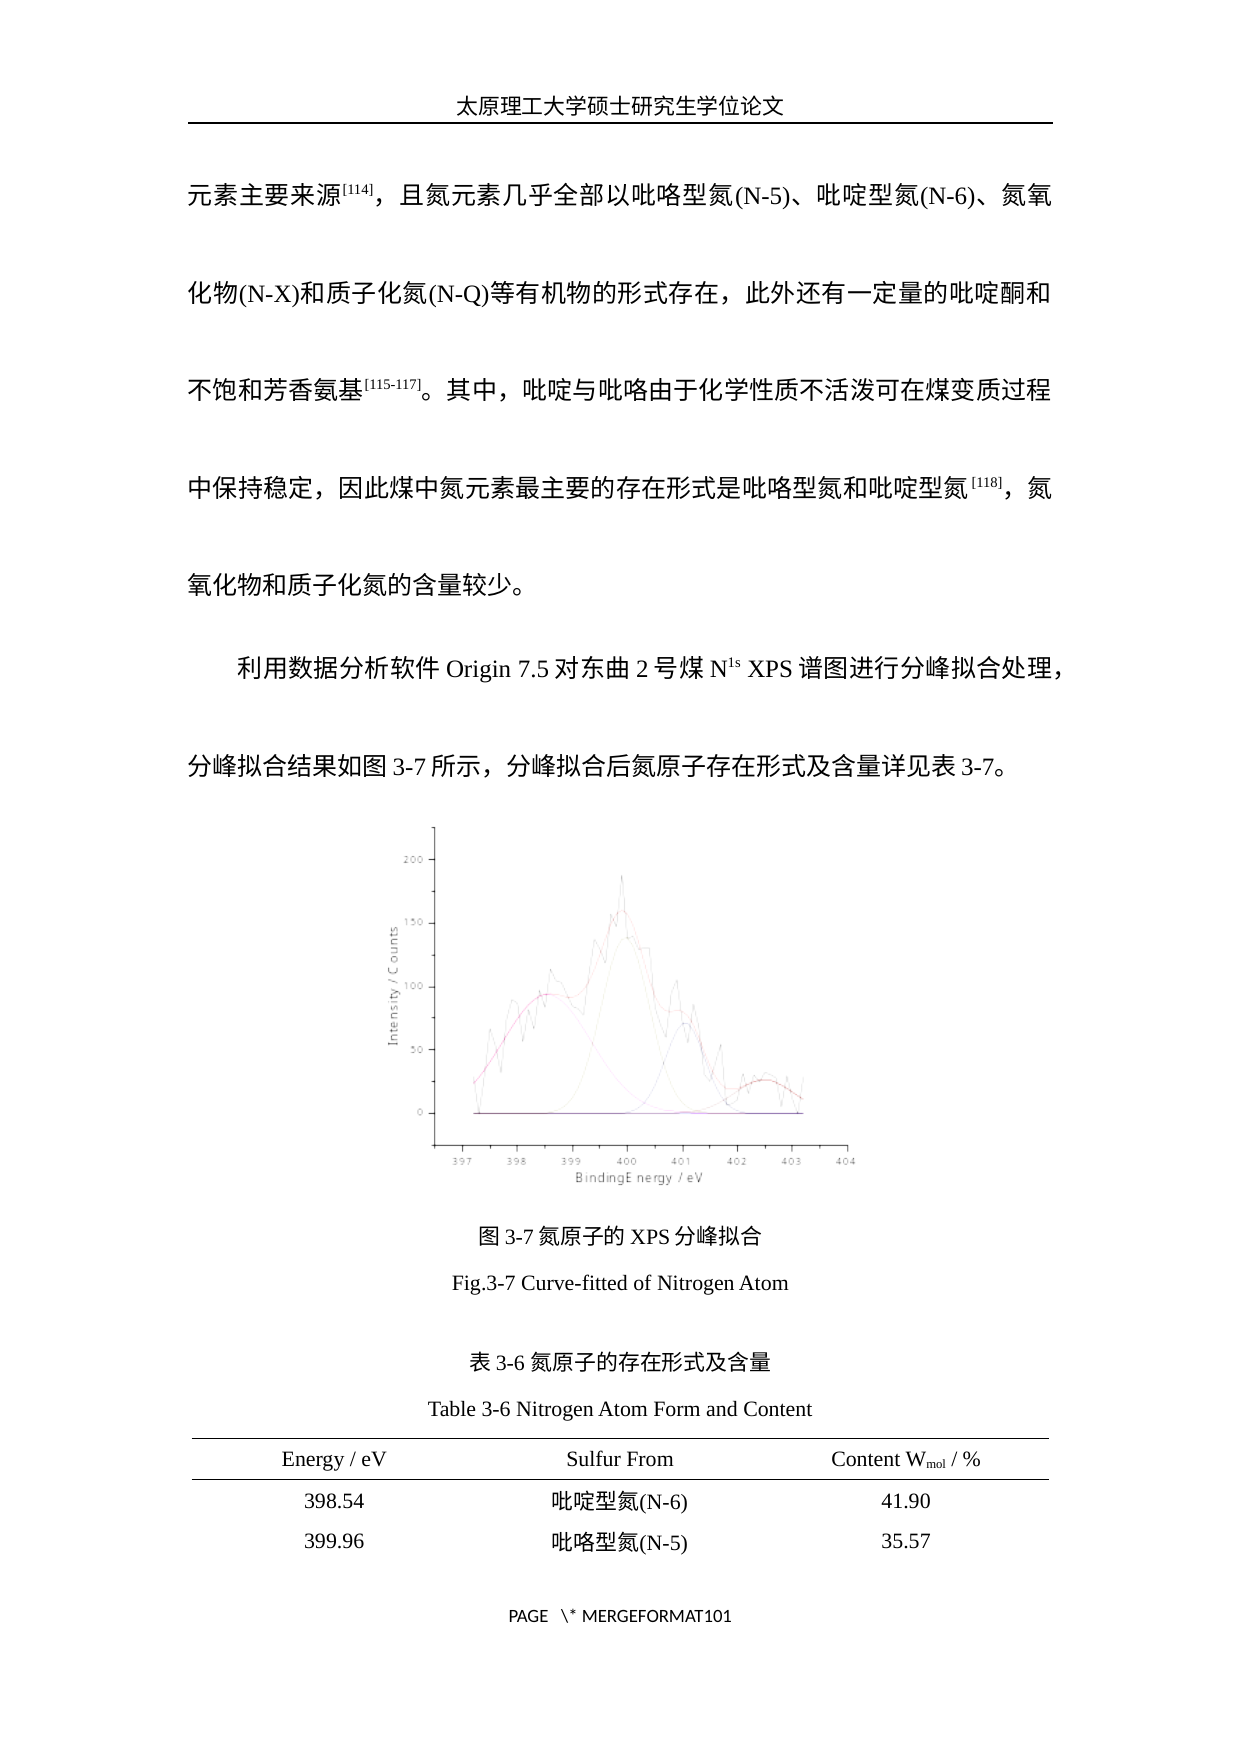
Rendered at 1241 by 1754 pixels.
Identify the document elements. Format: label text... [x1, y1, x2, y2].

table_header Sulfur From [476, 1439, 763, 1479]
table_cell 吡咯型氮(N-5) [476, 1520, 763, 1562]
table_cell 399.96 [192, 1520, 476, 1562]
table_header Energy / eV [192, 1439, 476, 1479]
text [187, 161, 1053, 616]
text Fig.3-7 Curve-fitted of Nitrogen Atom [187, 1267, 1053, 1299]
table_header Content Wmol / % [763, 1439, 1048, 1479]
table_cell 吡啶型氮(N-6) [476, 1480, 763, 1520]
text 利用数据分析软件Origin 7.5对东曲2号煤N1s XPS谱图进行分峰拟合处理，分峰拟合结果如图3-7所示，分峰拟合后氮原子存在形式及含量详见表3-7。 [187, 634, 1053, 797]
text Table 3-6 Nitrogen Atom Form and Content [187, 1393, 1053, 1425]
text 表3-6 氮原子的存在形式及含量 [187, 1344, 1053, 1377]
text 图3-7氮原子的XPS分峰拟合 [187, 1218, 1053, 1251]
table_cell 41.90 [763, 1480, 1048, 1520]
table_cell 35.57 [763, 1520, 1048, 1562]
table_cell 398.54 [192, 1480, 476, 1520]
